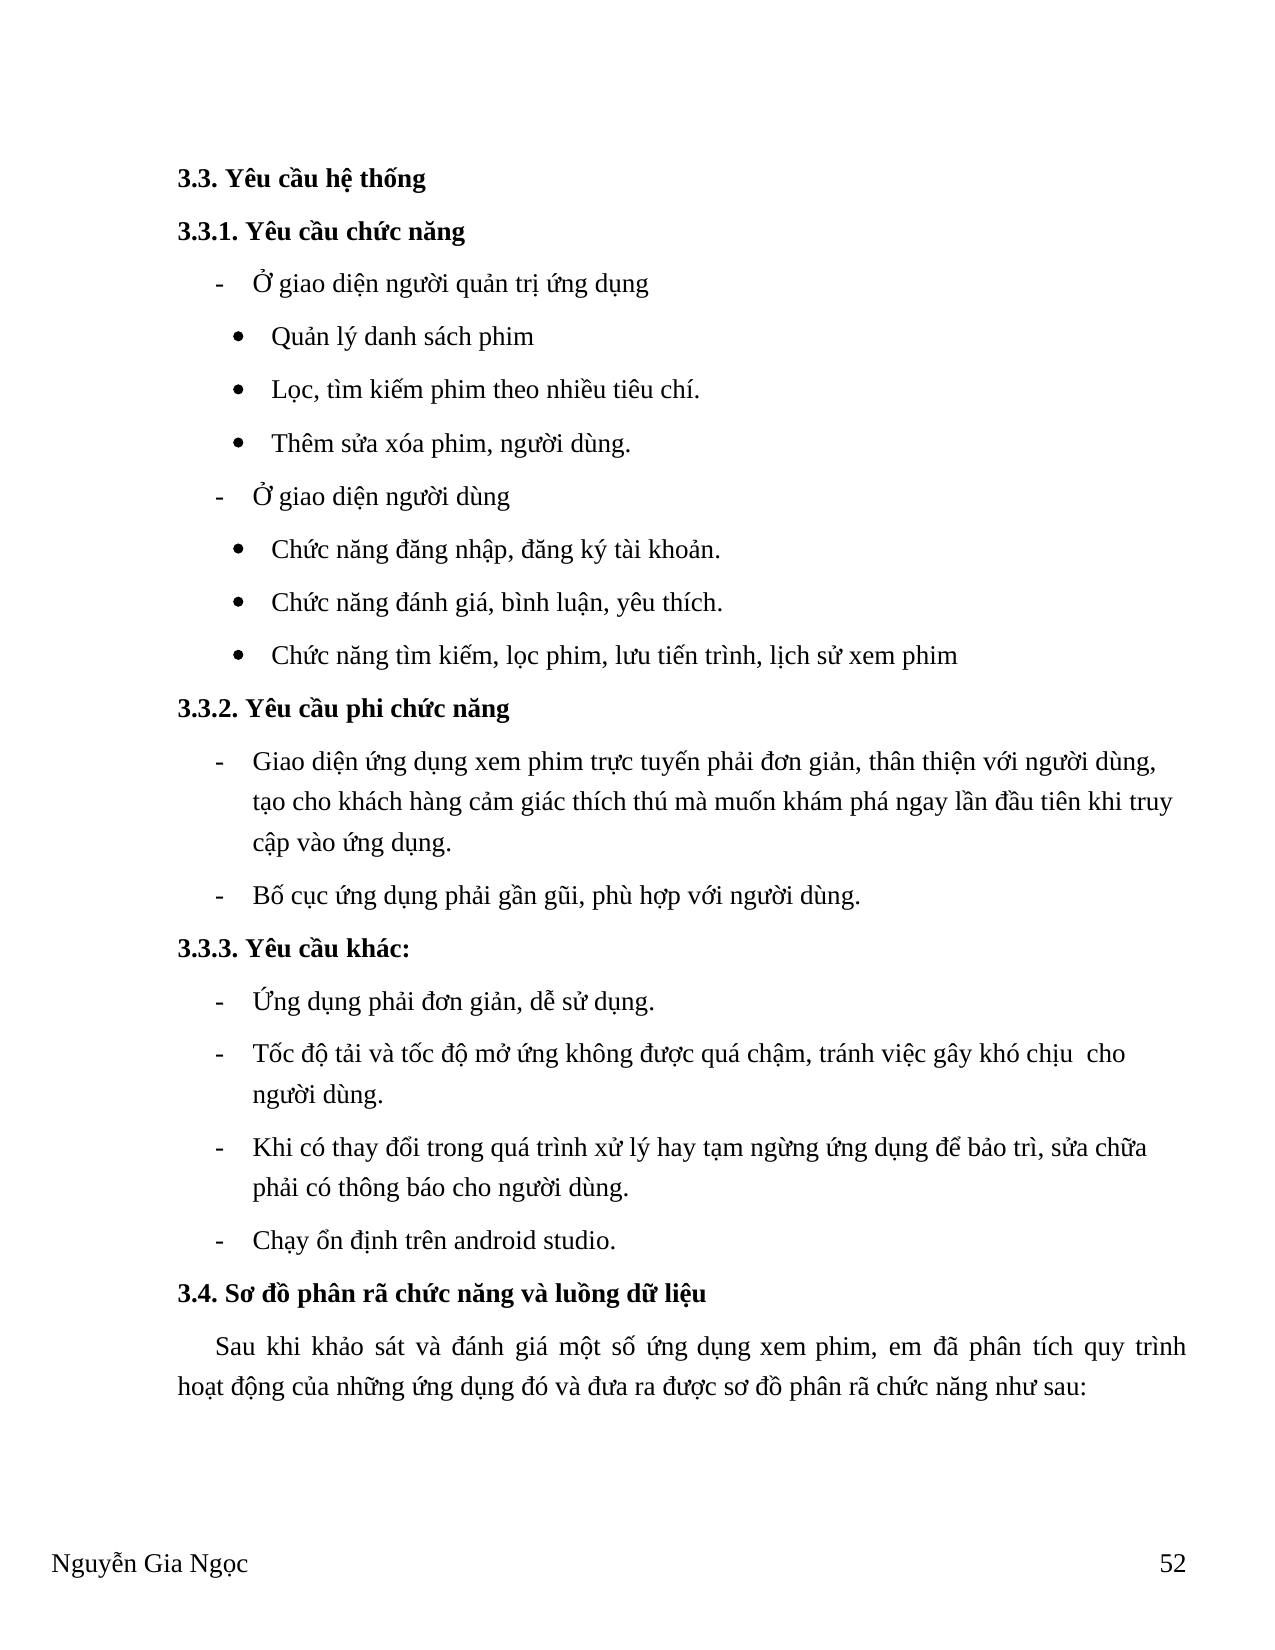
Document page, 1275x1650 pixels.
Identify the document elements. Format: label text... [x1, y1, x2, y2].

list Giao diện ứng dụng xem phim trực tuyến phải đơn giản, thân thiện với người dùng, tạo cho khách hàng cảm giác thích thú mà muốn khám phá ngay lần đầu tiên khi truy cập vào ứng dụng. [215, 745, 1186, 857]
text Yêu cầu phi chức năng [177, 692, 1186, 723]
text Yêu cầu hệ thống [177, 162, 1186, 193]
list Ở giao diện người quản trị ứng dụng [215, 268, 1186, 299]
list Lọc, tìm kiếm phim theo nhiều tiêu chí. [233, 374, 1129, 405]
list Khi có thay đổi trong quá trình xử lý hay tạm ngừng ứng dụng để bảo trì, sửa chữa phải có thông báo cho người dùng. [215, 1131, 1186, 1202]
list Ứng dụng phải đơn giản, dễ sử dụng. [215, 985, 1186, 1016]
text Yêu cầu khác: [177, 932, 1186, 963]
list Quản lý danh sách phim [233, 321, 1129, 352]
text Sau khi khảo sát và đánh giá một số ứng dụng xem phim, em đã phân tích quy trình hoạt động của những ứng dụng đó và đưa ra được sơ đồ phân rã chức năng như sau: [177, 1330, 1186, 1402]
list Chức năng tìm kiếm, lọc phim, lưu tiến trình, lịch sử xem phim [233, 639, 1129, 670]
list Thêm sửa xóa phim, người dùng. [233, 427, 1129, 458]
list Chức năng đăng nhập, đăng ký tài khoản. [233, 533, 1129, 564]
list Chạy ổn định trên android studio. [215, 1224, 1186, 1255]
text Sơ đồ phân rã chức năng và luồng dữ liệu [177, 1277, 1186, 1308]
list Ở giao diện người dùng [215, 480, 1186, 511]
list Tốc độ tải và tốc độ mở ứng không được quá chậm, tránh việc gây khó chịu cho người dùng. [215, 1038, 1186, 1109]
text Yêu cầu chức năng [177, 215, 1186, 246]
list Chức năng đánh giá, bình luận, yêu thích. [233, 586, 1129, 617]
list Bố cục ứng dụng phải gần gũi, phù hợp với người dùng. [215, 879, 1186, 910]
